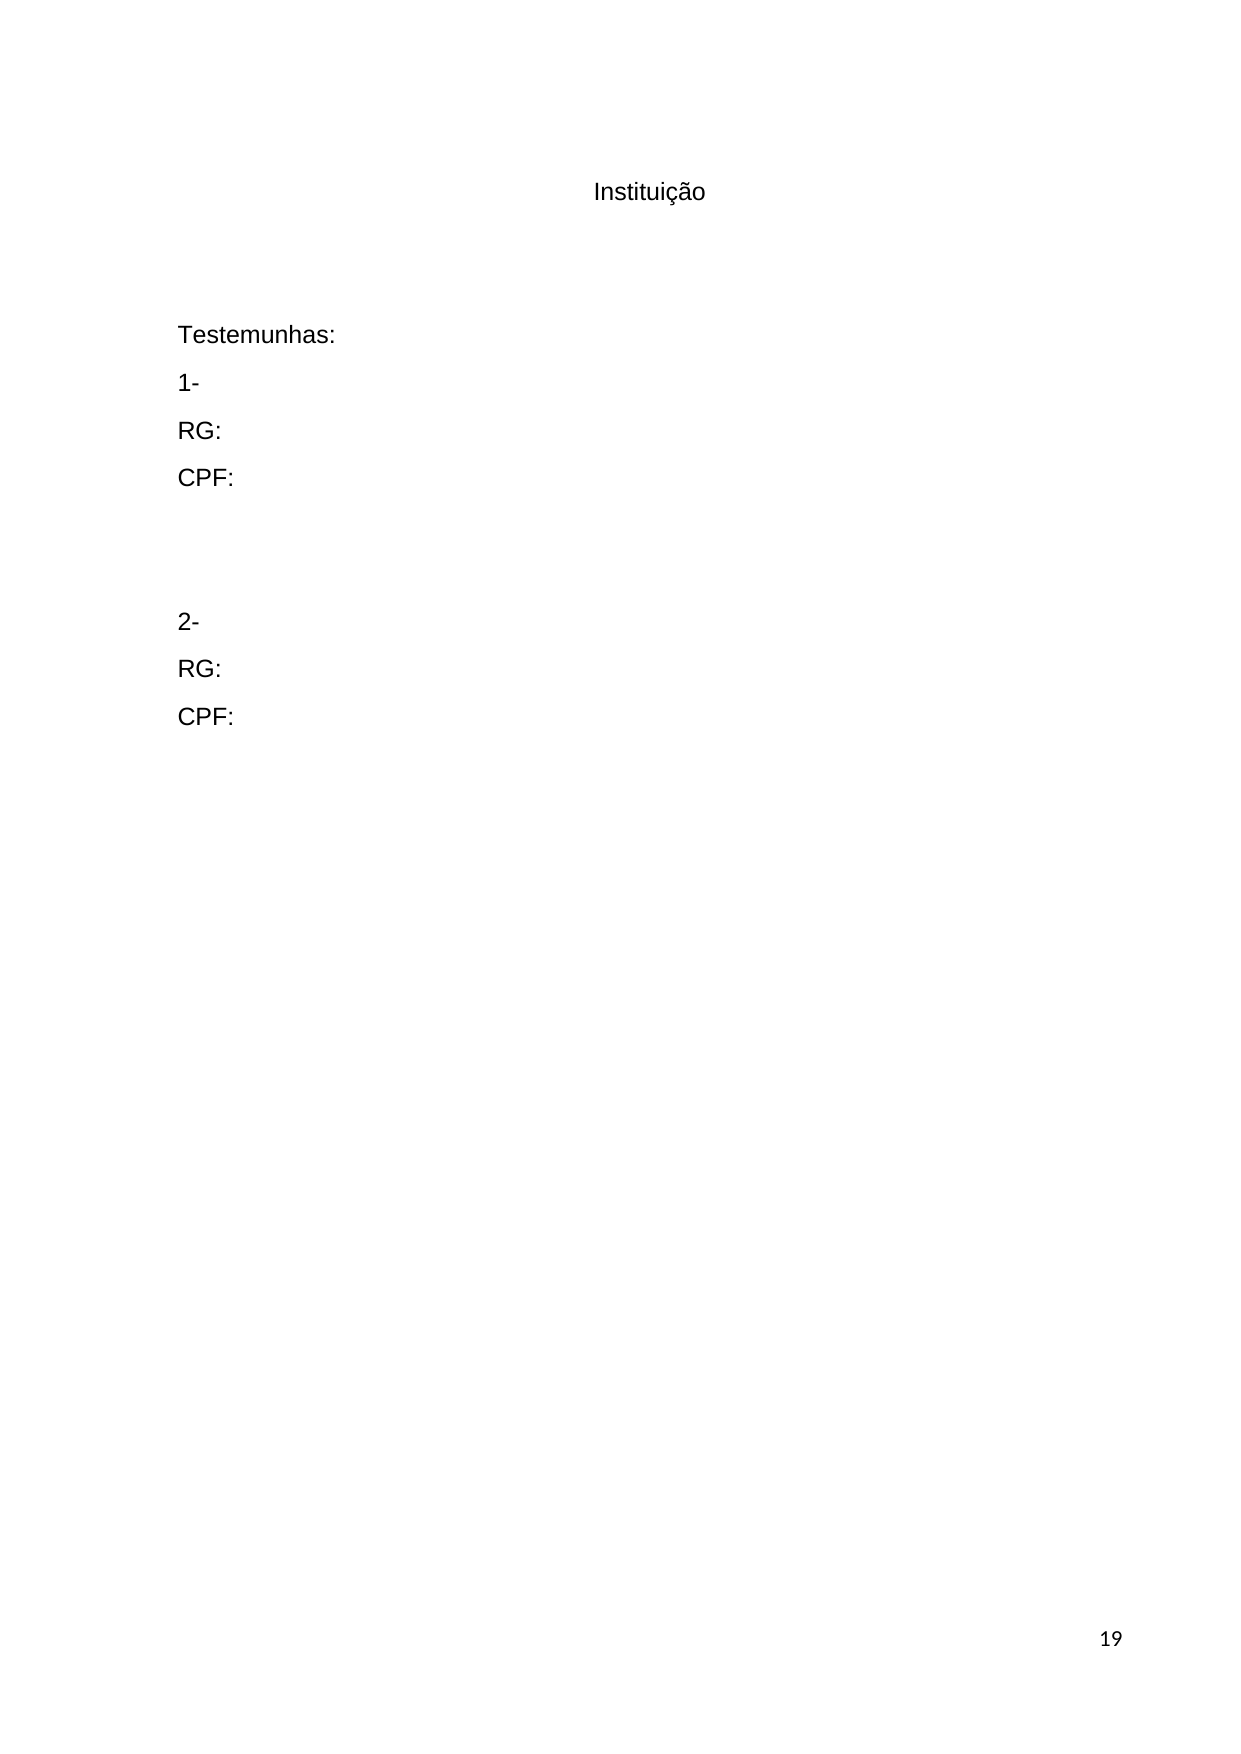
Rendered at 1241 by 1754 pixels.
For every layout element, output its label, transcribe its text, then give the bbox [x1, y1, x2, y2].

text 2- [177, 607, 1122, 635]
text 1- [177, 368, 1122, 397]
text RG: [177, 654, 1122, 683]
text Testemunhas: [177, 320, 1122, 349]
text RG: [177, 416, 1122, 444]
text CPF: [177, 702, 1122, 731]
text CPF: [177, 463, 1122, 492]
text Instituição [177, 177, 1122, 206]
